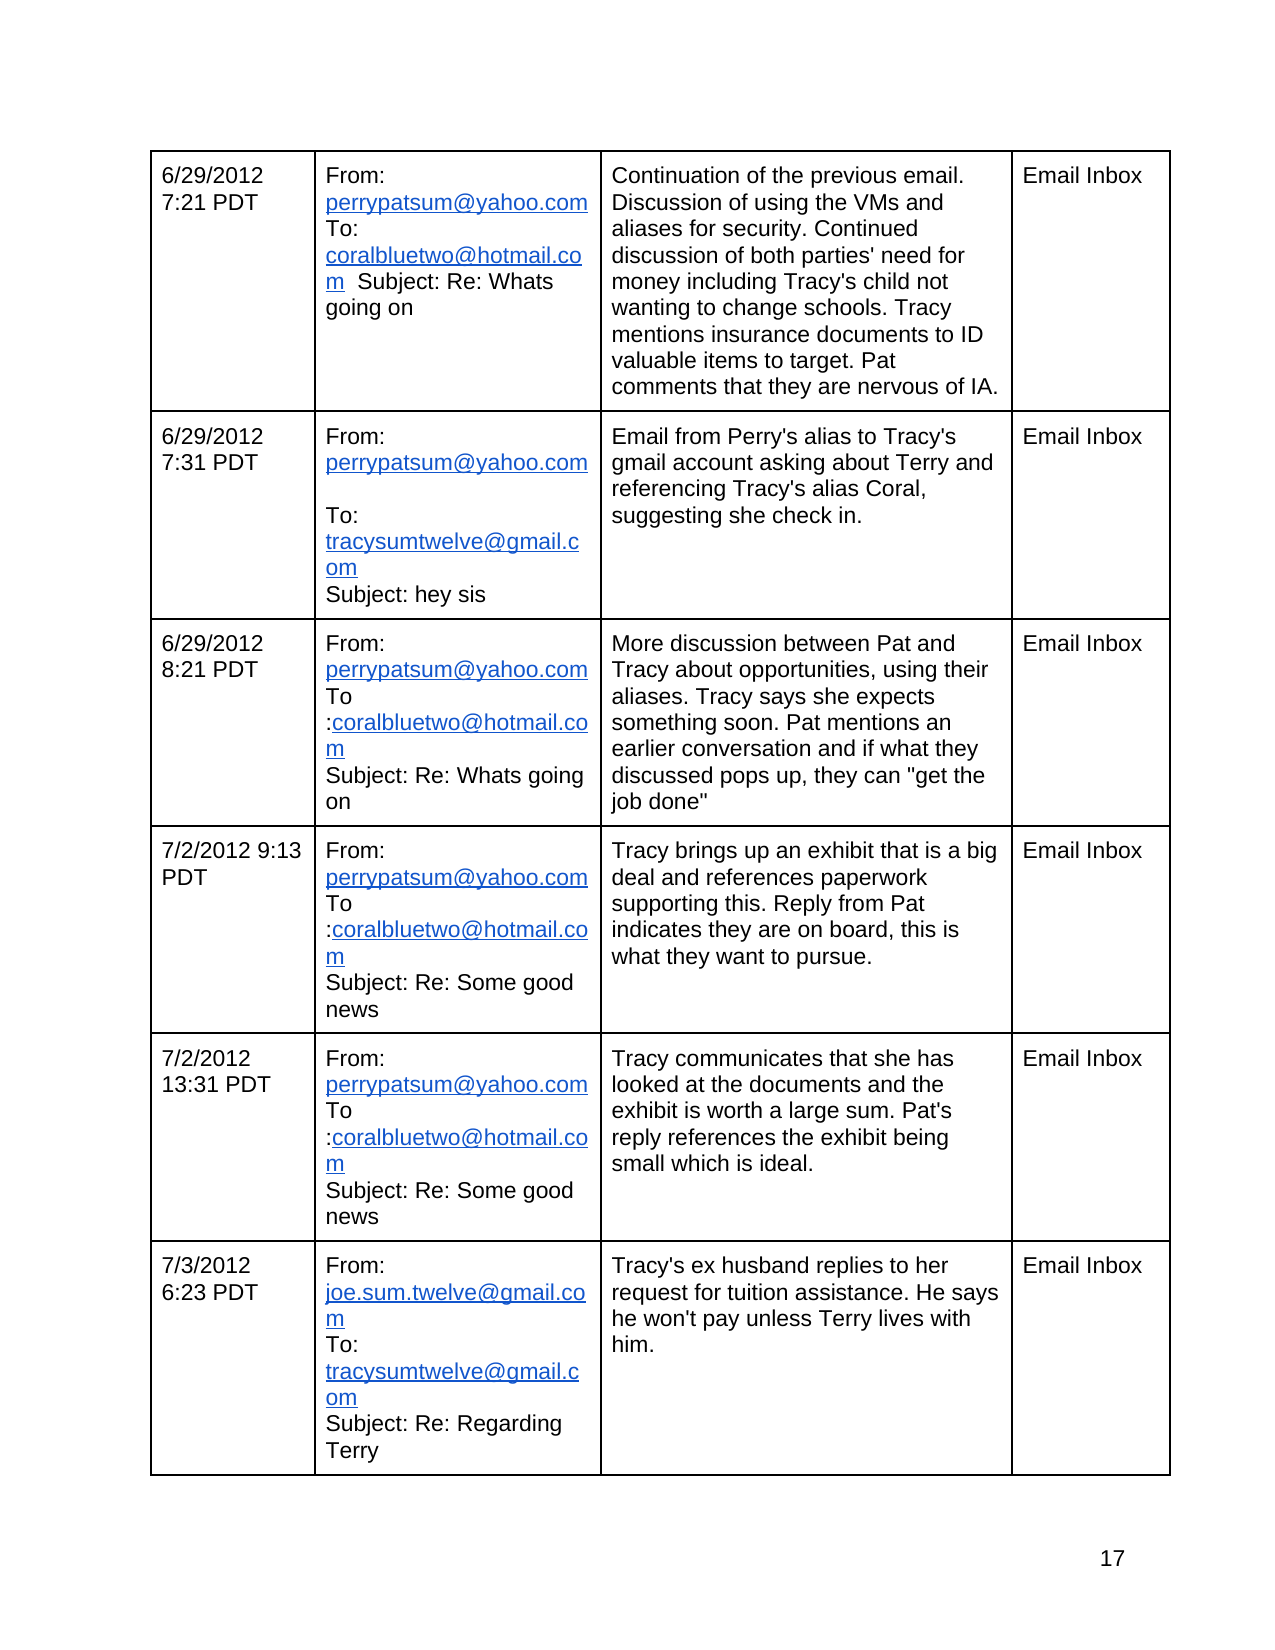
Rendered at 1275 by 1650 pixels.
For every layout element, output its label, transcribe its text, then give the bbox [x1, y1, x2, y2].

table_cell 7/3/2012 6:23 PDT [152, 1242, 314, 1473]
table_cell From: perrypatsum@yahoo.com To:coralbluetwo@hotmail.com Subject: Re: Whats going on [316, 620, 600, 825]
table_cell 6/29/2012 7:31 PDT [152, 412, 314, 617]
table_cell 7/2/2012 13:31 PDT [152, 1034, 314, 1240]
table_cell Tracy brings up an exhibit that is a big deal and references paperwork supporting this. Reply from Pat indicates they are on board, this is what they want to pursue. [602, 827, 1011, 1032]
table_cell Email Inbox [1013, 1034, 1169, 1240]
table_cell More discussion between Pat and Tracy about opportunities, using their aliases. Tracy says she expects something soon. Pat mentions an earlier conversation and if what they discussed pops up, they can "get the job done" [602, 620, 1011, 825]
table_cell From: perrypatsum@yahoo.com To: tracysumtwelve@gmail.com Subject: hey sis [316, 412, 600, 617]
table_cell Email Inbox [1013, 412, 1169, 617]
table_cell Email Inbox [1013, 152, 1169, 410]
table_cell Email Inbox [1013, 1242, 1169, 1473]
table_cell Email Inbox [1013, 620, 1169, 825]
table_cell 6/29/2012 8:21 PDT [152, 620, 314, 825]
table_cell Continuation of the previous email. Discussion of using the VMs and aliases for security. Continued discussion of both parties' need for money including Tracy's child not wanting to change schools. Tracy mentions insurance documents to ID valuable items to target. Pat comments that they are nervous of IA. [602, 152, 1011, 410]
table_cell 7/2/2012 9:13 PDT [152, 827, 314, 1032]
table_cell From: joe.sum.twelve@gmail.com To: tracysumtwelve@gmail.com Subject: Re: Regarding Terry [316, 1242, 600, 1473]
table_cell Tracy's ex husband replies to her request for tuition assistance. He says he won't pay unless Terry lives with him. [602, 1242, 1011, 1473]
table_cell 6/29/2012 7:21 PDT [152, 152, 314, 410]
table_cell Tracy communicates that she has looked at the documents and the exhibit is worth a large sum. Pat's reply references the exhibit being small which is ideal. [602, 1034, 1011, 1240]
table_cell Email from Perry's alias to Tracy's gmail account asking about Terry and referencing Tracy's alias Coral, suggesting she check in. [602, 412, 1011, 617]
table_cell From: perrypatsum@yahoo.com To:coralbluetwo@hotmail.com Subject: Re: Some good news [316, 1034, 600, 1240]
table_cell Email Inbox [1013, 827, 1169, 1032]
table_cell From: perrypatsum@yahoo.com To:coralbluetwo@hotmail.com Subject: Re: Some good news [316, 827, 600, 1032]
table_cell From: perrypatsum@yahoo.com To: coralbluetwo@hotmail.com Subject: Re: Whats going on [316, 152, 600, 410]
